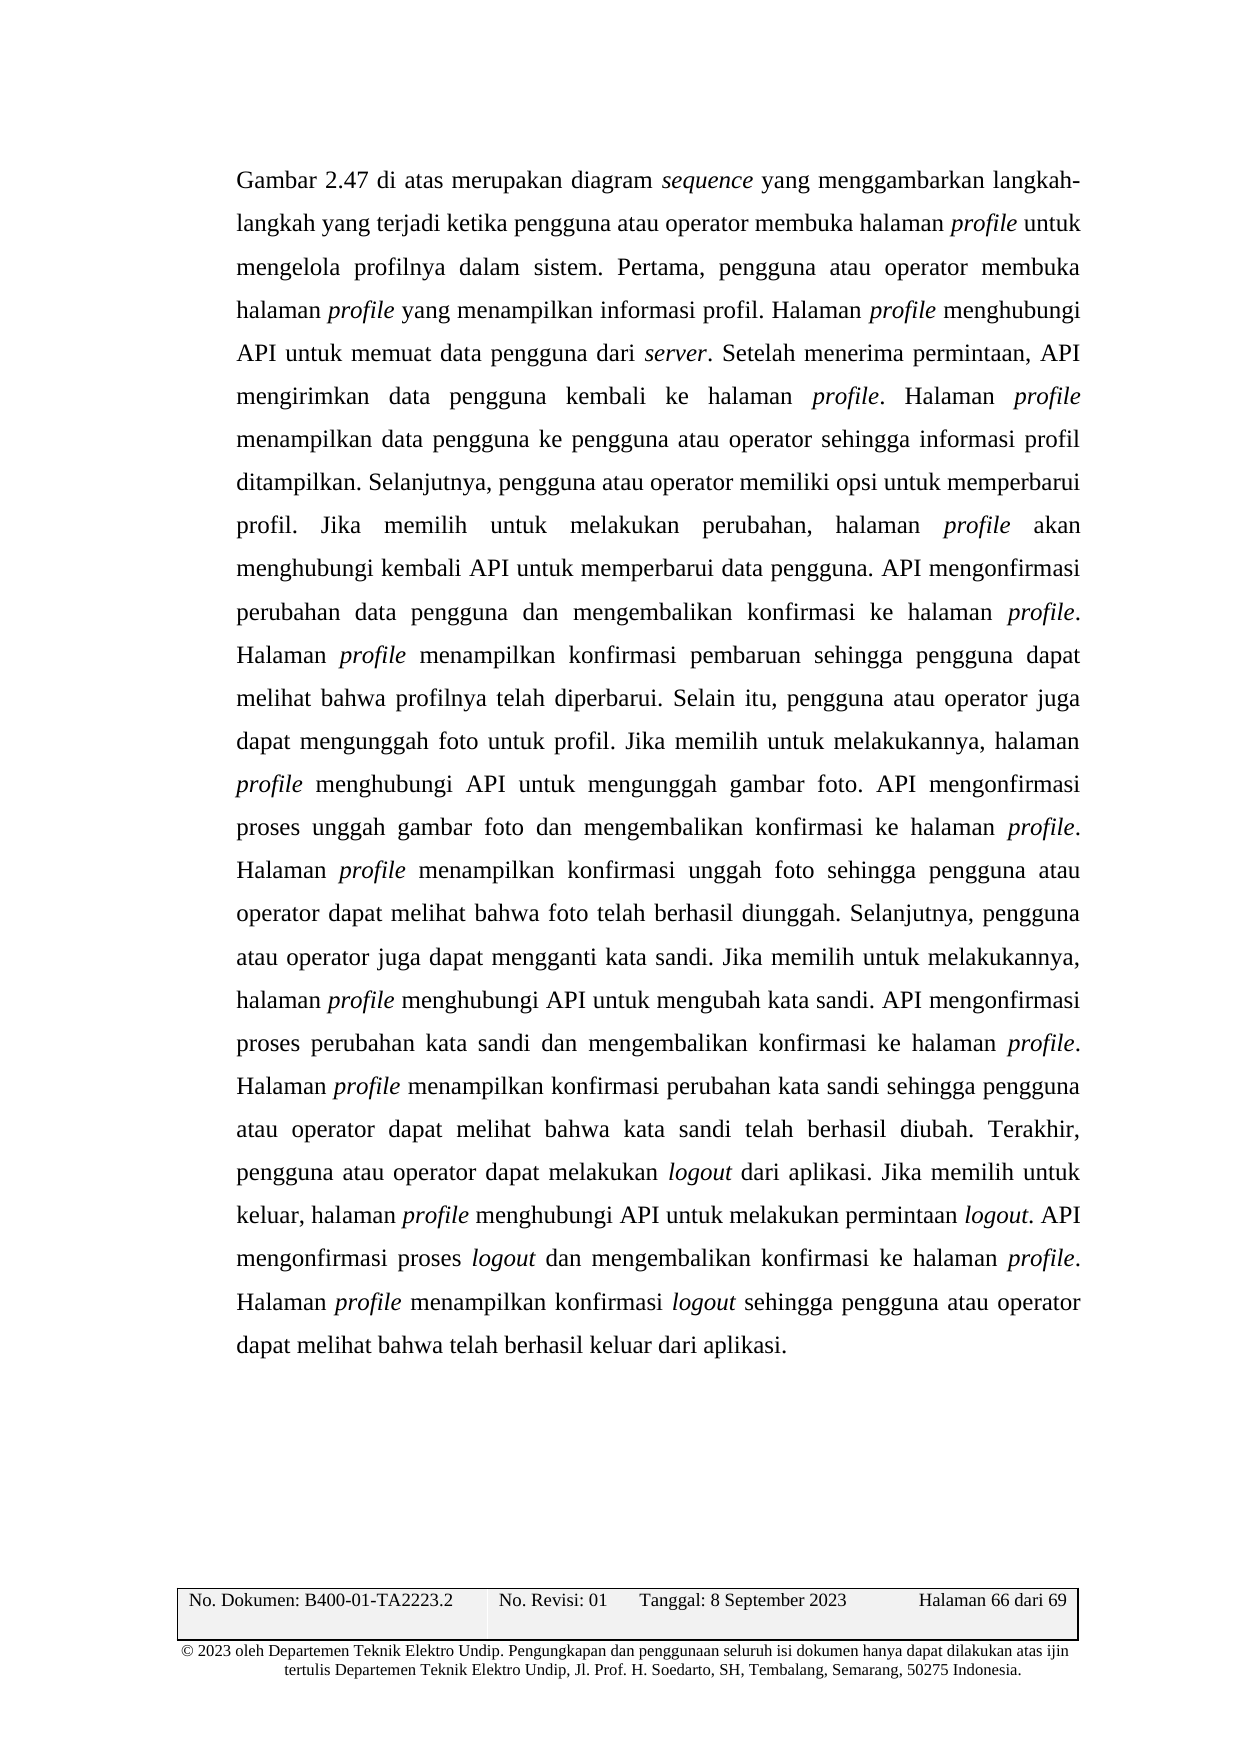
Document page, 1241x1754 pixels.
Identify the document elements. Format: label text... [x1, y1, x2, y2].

text Gambar 2.47 di atas merupakan diagram sequence yang menggambarkan langkah-langkah yang terjadi ketika pengguna atau operator membuka halaman profile untuk mengelola profilnya dalam sistem. Pertama, pengguna atau operator membuka halaman profile yang menampilkan informasi profil. Halaman profile menghubungi API untuk memuat data pengguna dari server. Setelah menerima permintaan, API mengirimkan data pengguna kembali ke halaman profile. Halaman profile menampilkan data pengguna ke pengguna atau operator sehingga informasi profil ditampilkan. Selanjutnya, pengguna atau operator memiliki opsi untuk memperbarui profil. Jika memilih untuk melakukan perubahan, halaman profile akan menghubungi kembali API untuk memperbarui data pengguna. API mengonfirmasi perubahan data pengguna dan mengembalikan konfirmasi ke halaman profile. Halaman profile menampilkan konfirmasi pembaruan sehingga pengguna dapat melihat bahwa profilnya telah diperbarui. Selain itu, pengguna atau operator juga dapat mengunggah foto untuk profil. Jika memilih untuk melakukannya, halaman profile menghubungi API untuk mengunggah gambar foto. API mengonfirmasi proses unggah gambar foto dan mengembalikan konfirmasi ke halaman profile. Halaman profile menampilkan konfirmasi unggah foto sehingga pengguna atau operator dapat melihat bahwa foto telah berhasil diunggah. Selanjutnya, pengguna atau operator juga dapat mengganti kata sandi. Jika memilih untuk melakukannya, halaman profile menghubungi API untuk mengubah kata sandi. API mengonfirmasi proses perubahan kata sandi dan mengembalikan konfirmasi ke halaman profile. Halaman profile menampilkan konfirmasi perubahan kata sandi sehingga pengguna atau operator dapat melihat bahwa kata sandi telah berhasil diubah. Terakhir, pengguna atau operator dapat melakukan logout dari aplikasi. Jika memilih untuk keluar, halaman profile menghubungi API untuk melakukan permintaan logout. API mengonfirmasi proses logout dan mengembalikan konfirmasi ke halaman profile. Halaman profile menampilkan konfirmasi logout sehingga pengguna atau operator dapat melihat bahwa telah berhasil keluar dari aplikasi. [236, 165, 1081, 1358]
